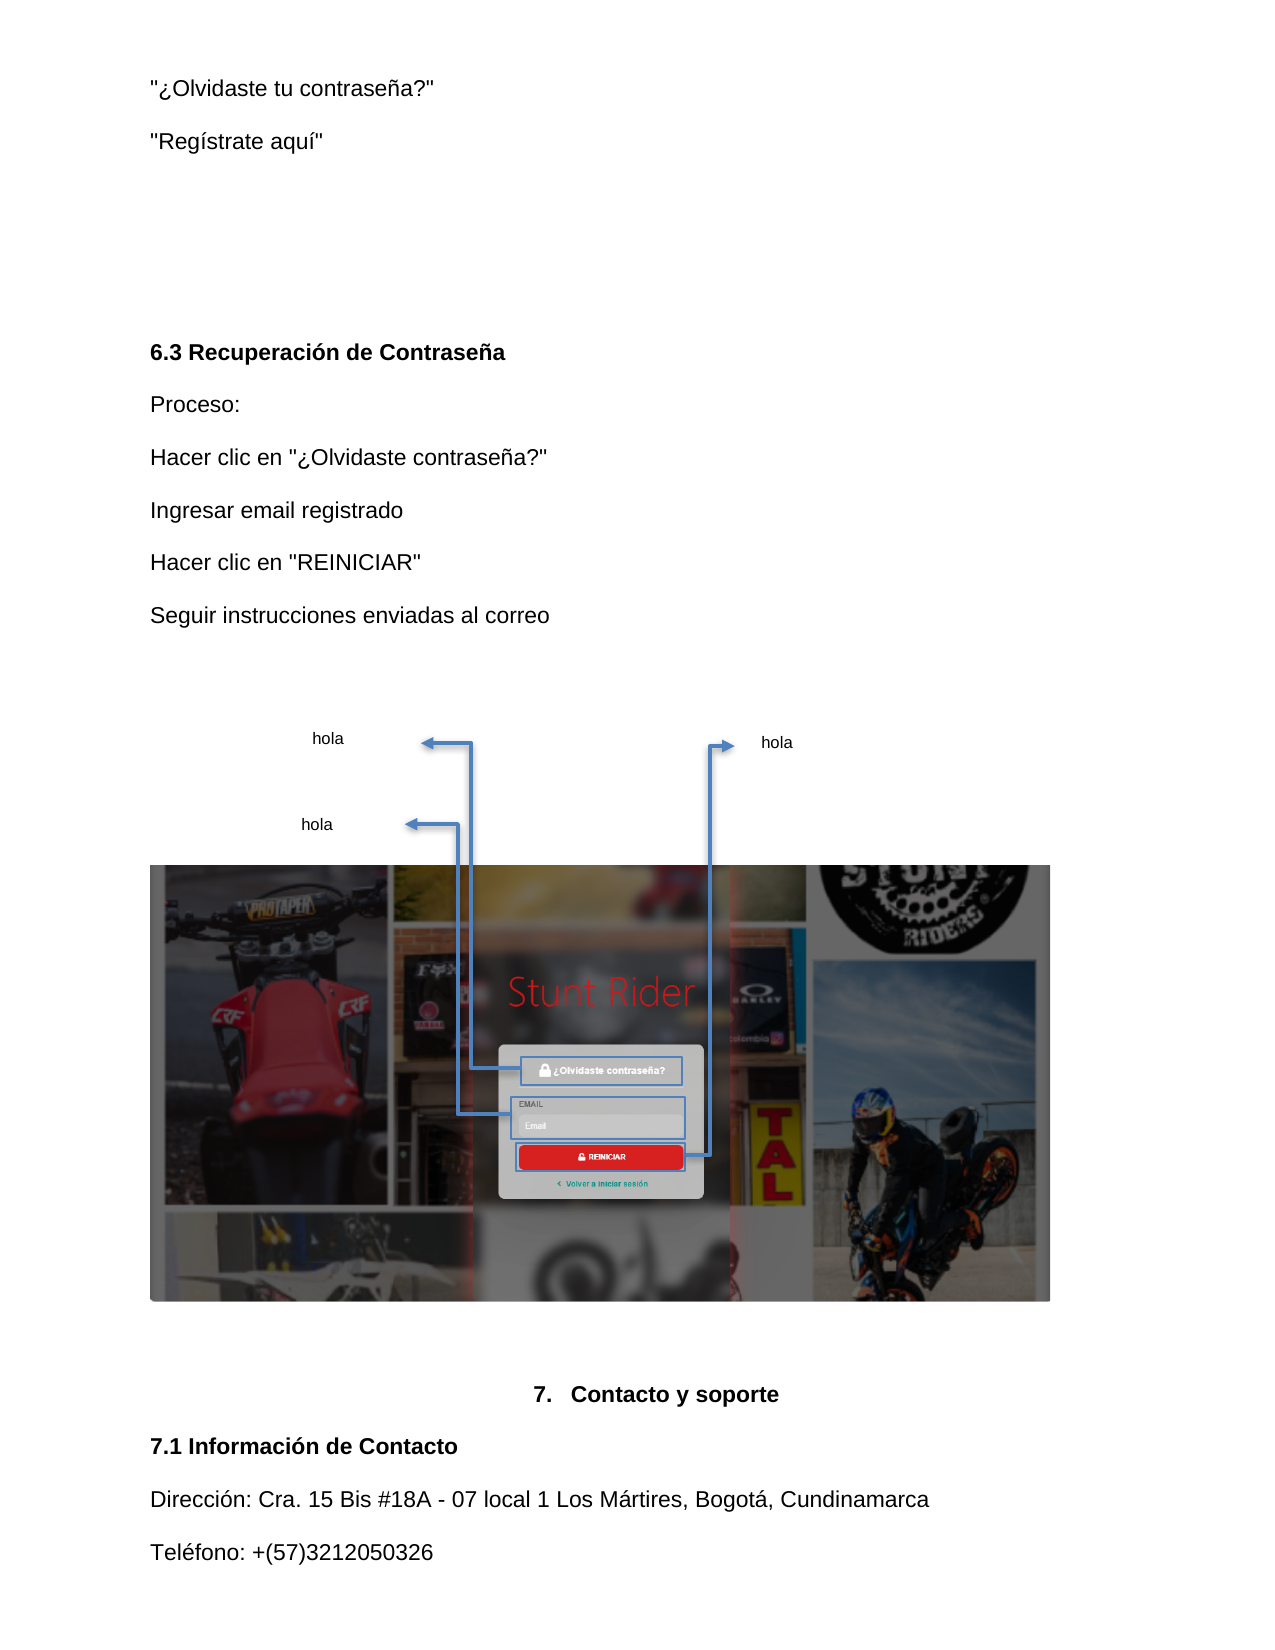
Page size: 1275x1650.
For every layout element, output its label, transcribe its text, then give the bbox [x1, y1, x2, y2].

text "¿Olvidaste tu contraseña?" [75, 75, 1200, 101]
text Teléfono: +(57)3212050326 [75, 1539, 1200, 1565]
picture [150, 865, 1050, 1302]
text Proceso: [75, 391, 1200, 418]
text Dirección: Cra. 15 Bis #18A - 07 local 1 Los Mártires, Bogotá, Cundinamarca [75, 1486, 1200, 1512]
subtitle 6.3 Recuperación de Contraseña [75, 338, 1200, 365]
text Seguir instrucciones enviadas al correo [75, 602, 1200, 628]
text Hacer clic en "¿Olvidaste contraseña?" [75, 444, 1200, 470]
subtitle 7.1 Información de Contacto [75, 1433, 1200, 1460]
text Hacer clic en "REINICIAR" [75, 549, 1200, 576]
subtitle Contacto y soporte [112, 1381, 1200, 1407]
picture [517, 1144, 684, 1170]
text "Regístrate aquí" [75, 128, 1200, 154]
picture [522, 1058, 681, 1084]
text Ingresar email registrado [75, 497, 1200, 523]
picture [512, 1098, 684, 1138]
